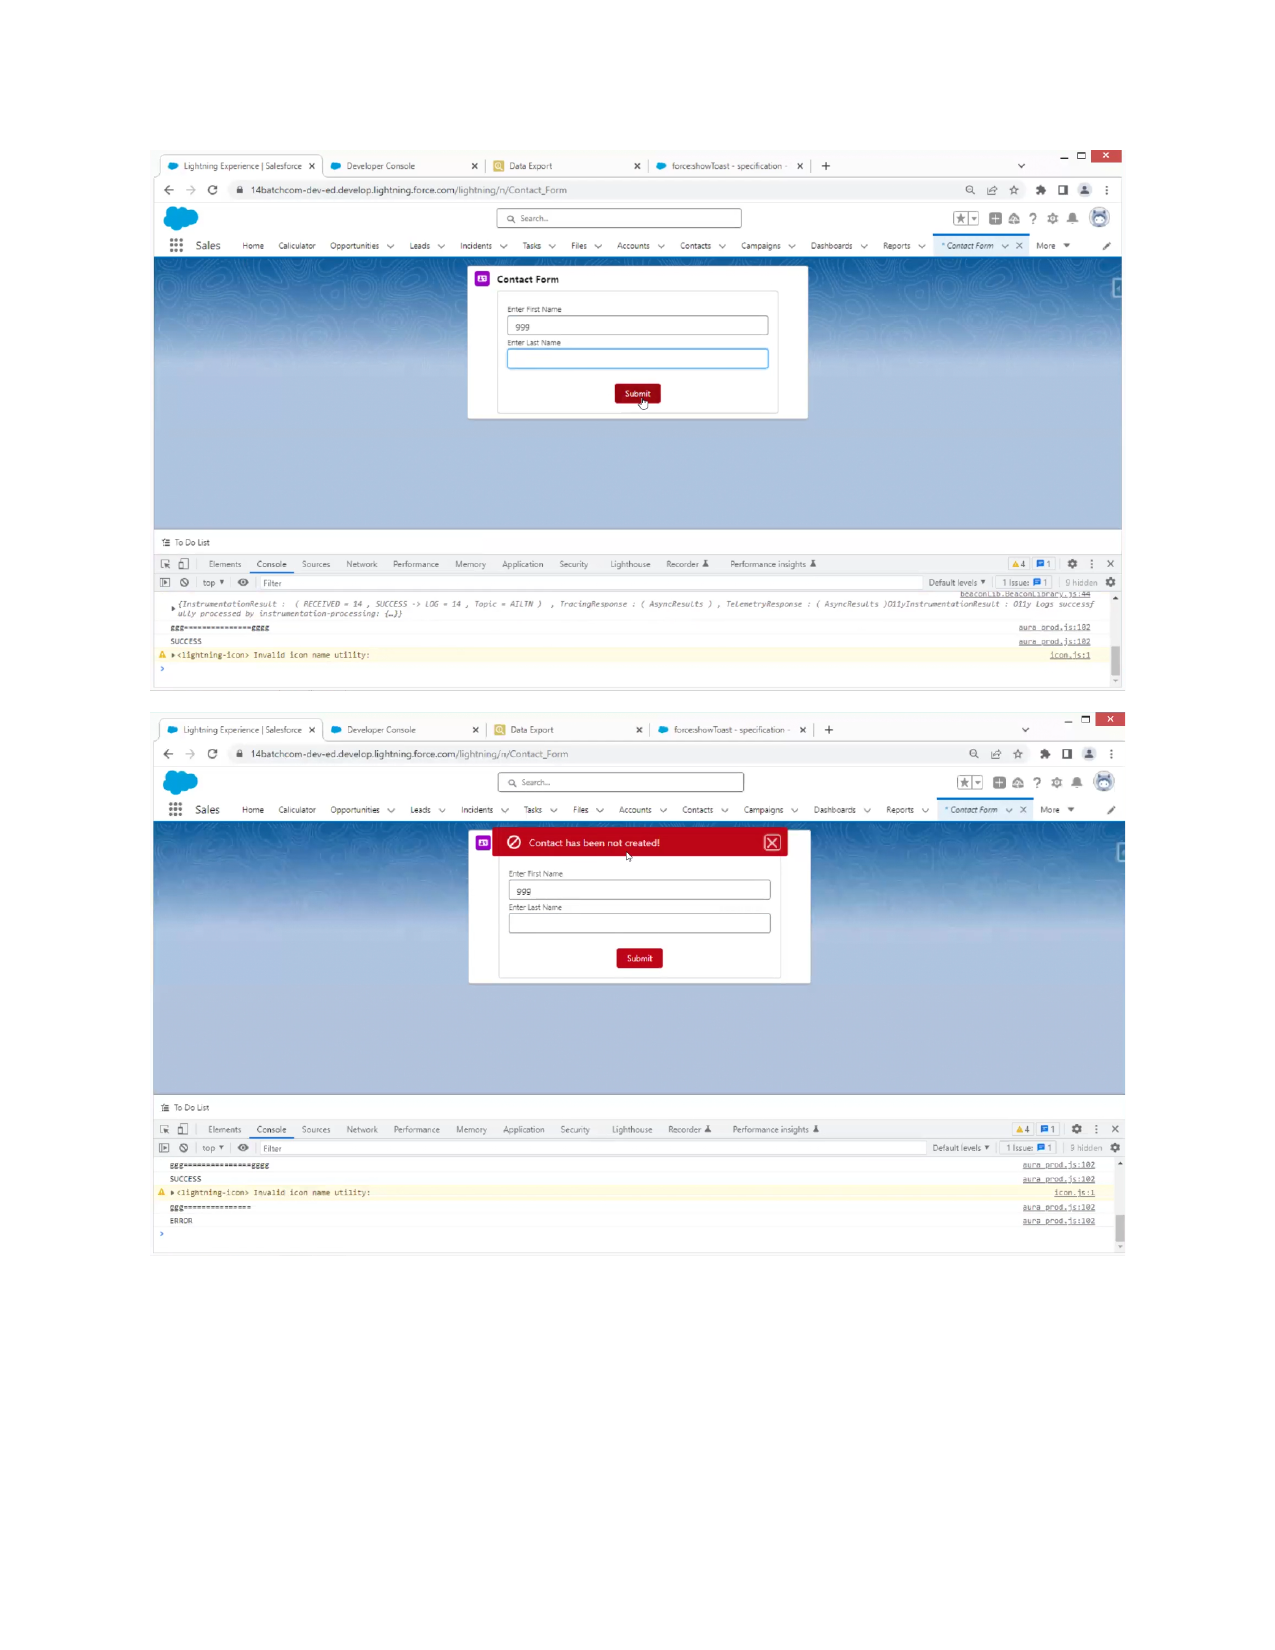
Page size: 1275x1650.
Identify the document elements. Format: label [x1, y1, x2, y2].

picture [150, 712, 1125, 1256]
picture [150, 150, 1125, 691]
